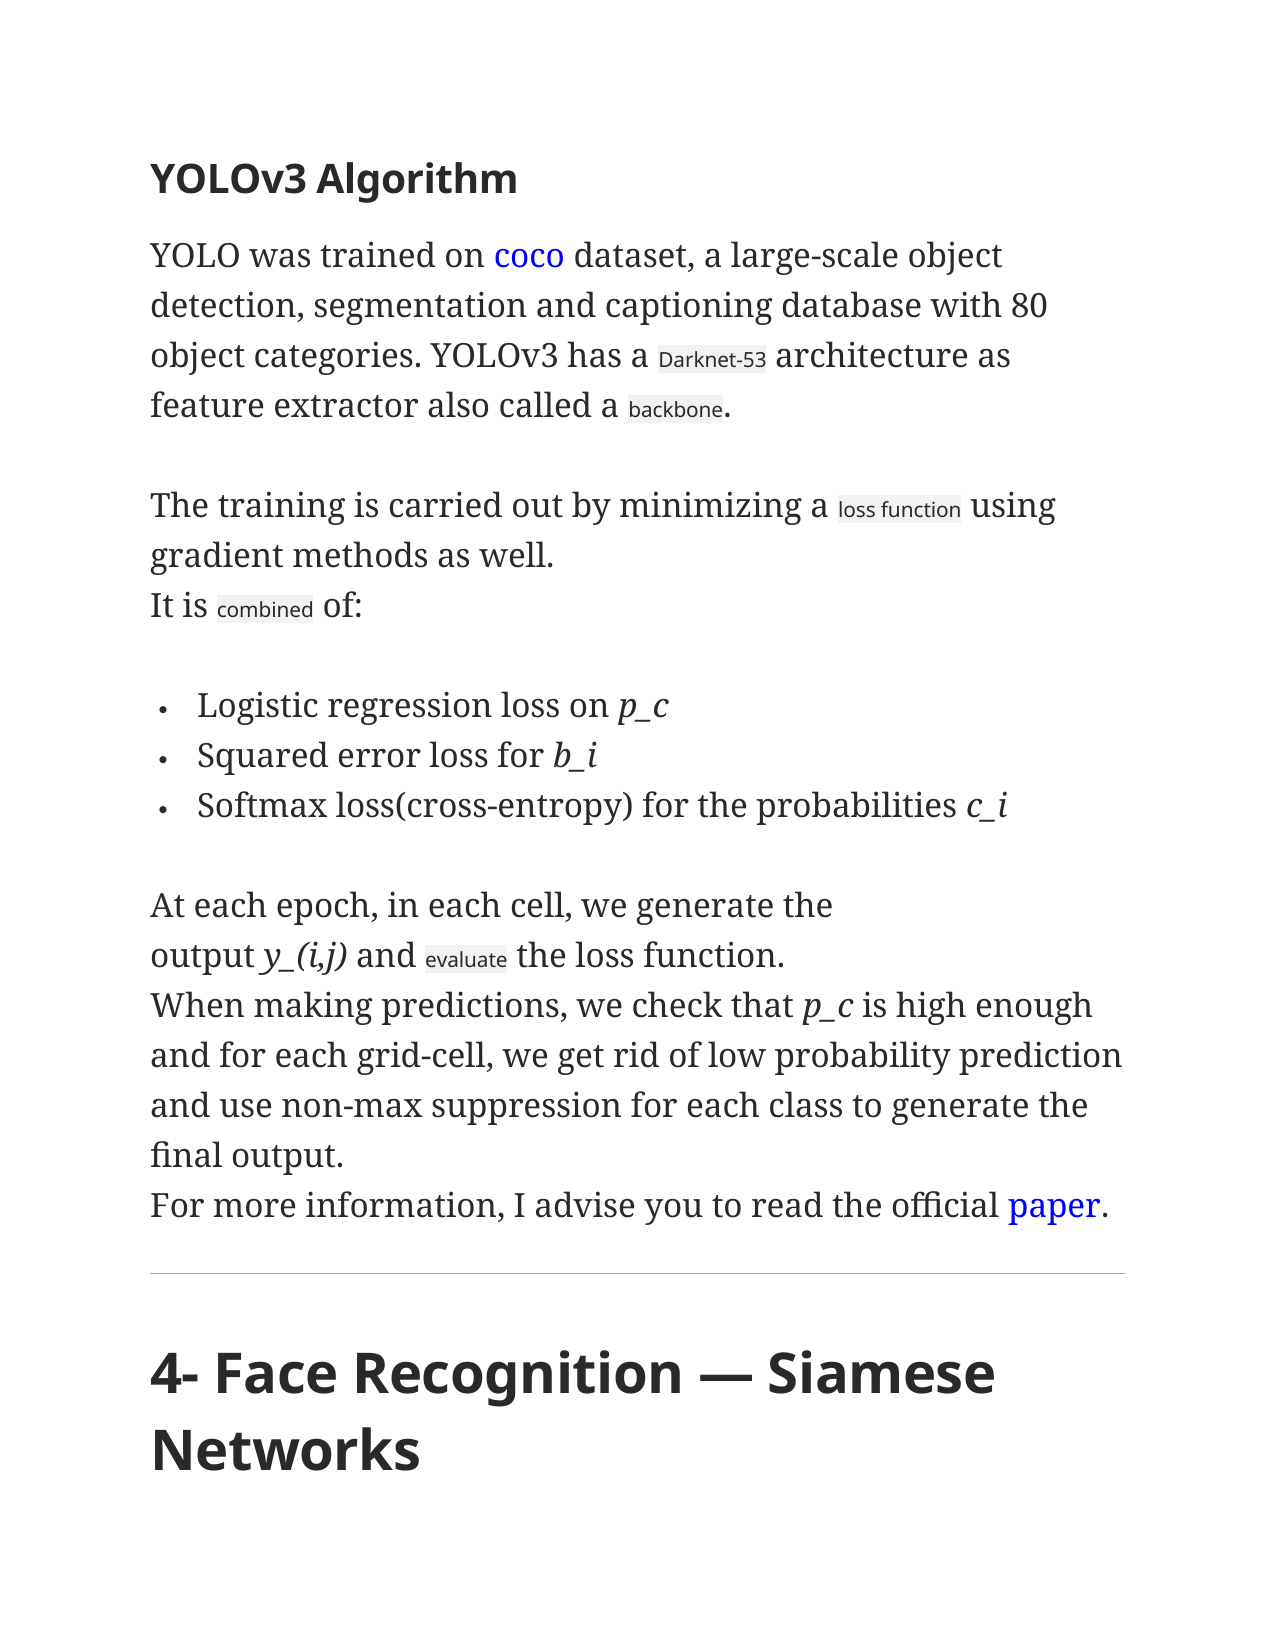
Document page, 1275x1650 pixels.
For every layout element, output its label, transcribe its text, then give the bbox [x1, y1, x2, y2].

subtitle 4- Face Recognition — Siamese Networks [150, 1334, 1125, 1487]
text The training is carried out by minimizing a loss function using gradient methods as well. It is combined of: [150, 477, 1125, 627]
text At each epoch, in each cell, we generate the output y_(i,j) and evaluate the loss function. When making predictions, we check that p_c is high enough and for each grid-cell, we get rid of low probability prediction and use non-max suppression for each class to generate the final output. For more information, I advise you to read the official paper. [150, 877, 1125, 1227]
list Softmax loss(cross-entropy) for the probabilities c_i​ [159, 777, 1125, 827]
list Squared error loss for b_i​ [159, 727, 1125, 777]
text YOLO was trained on coco dataset, a large-scale object detection, segmentation and captioning database with 80 object categories. YOLOv3 has a Darknet-53 architecture as feature extractor also called a backbone. [150, 227, 1125, 427]
subtitle YOLOv3 Algorithm [150, 150, 1125, 205]
list Logistic regression loss on p_c​ [159, 677, 1125, 727]
